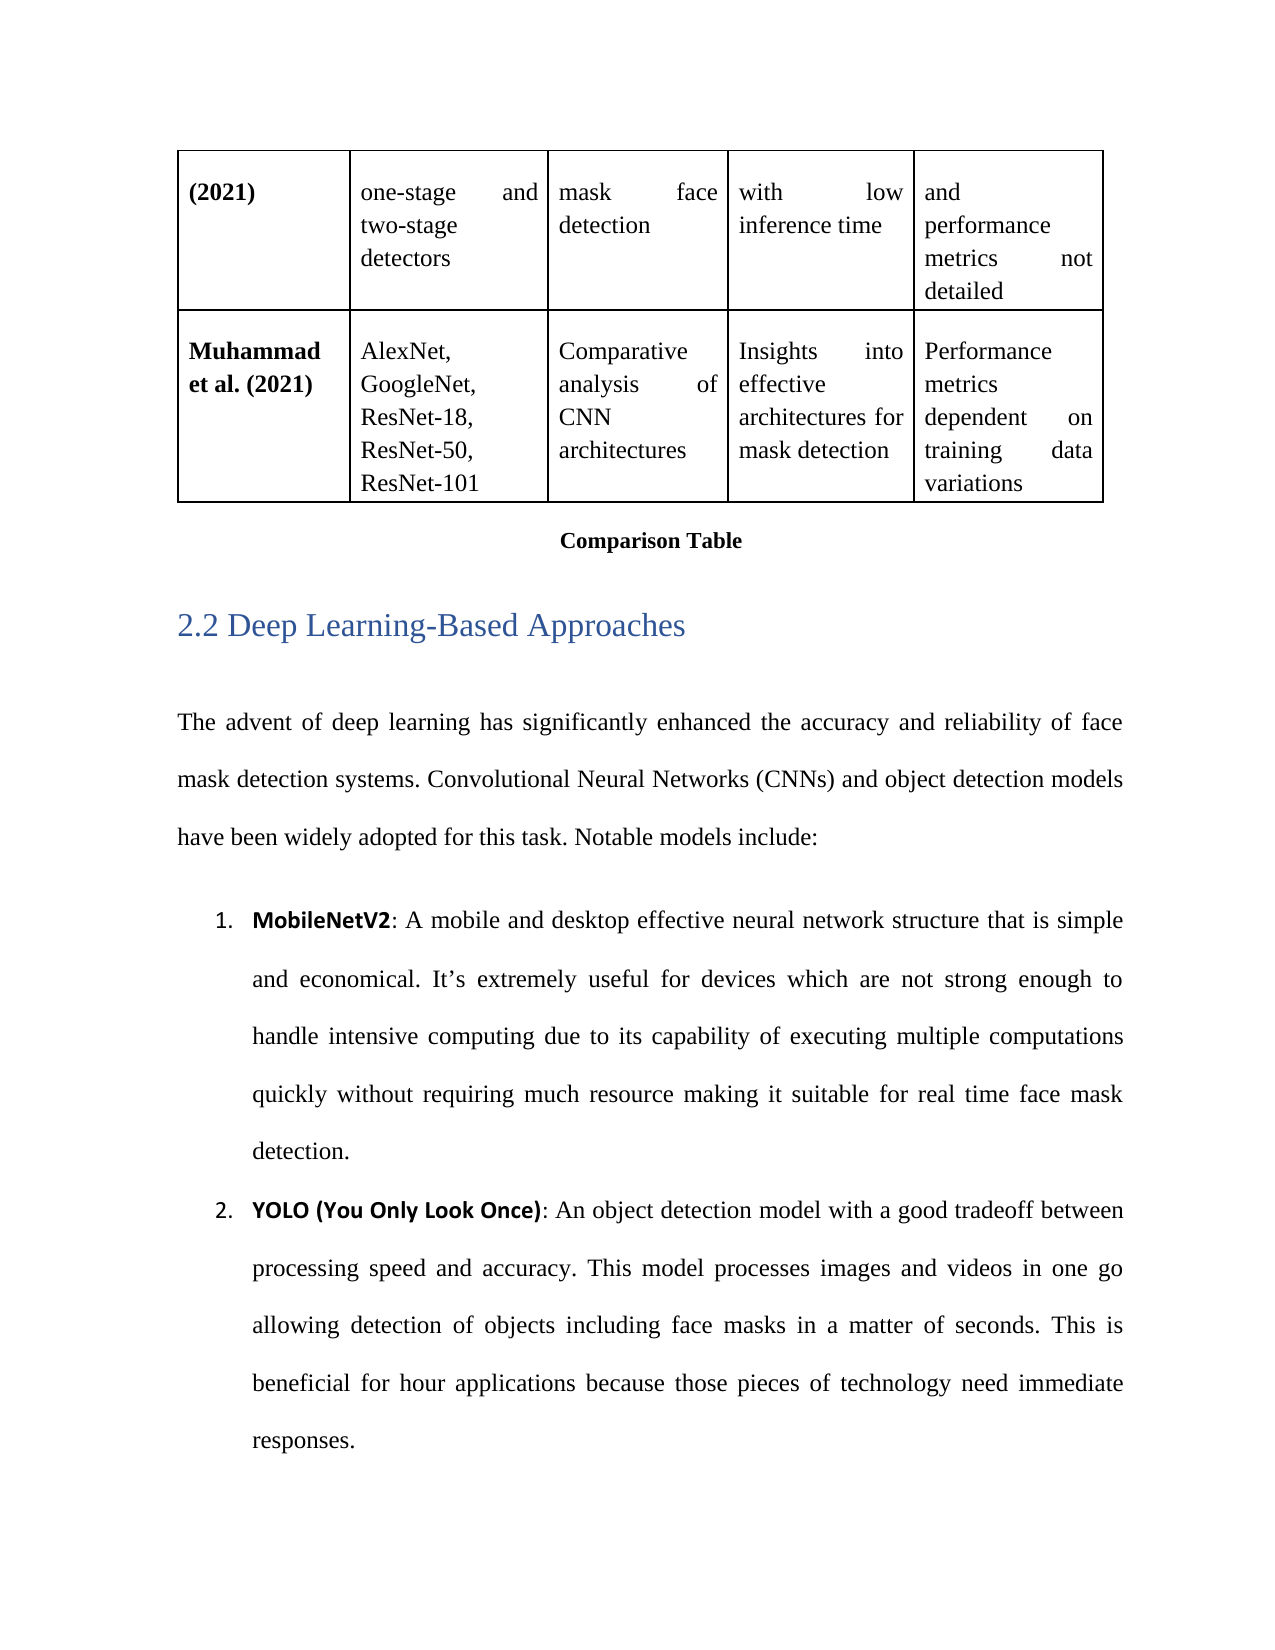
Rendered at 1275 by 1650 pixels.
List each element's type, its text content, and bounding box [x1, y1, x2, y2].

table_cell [729, 151, 913, 309]
list YOLO (You Only Look Once): An object detection model with a good tradeoff between processing speed and accuracy. This model processes images and videos in one go allowing detection of objects including face masks in a matter of seconds. This is beneficial for hour applications because those pieces of technology need immediate responses. [214, 1194, 1124, 1454]
table_cell Sethi et al. (2021) [179, 151, 349, 309]
table_cell Muhammad et al. (2021) [179, 311, 349, 501]
table_cell Insights into effective architectures for mask detection [729, 311, 913, 501]
subtitle 2.2 Deep Learning-Based Approaches [177, 605, 1124, 644]
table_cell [915, 151, 1102, 309]
list MobileNetV2: A mobile and desktop effective neural network structure that is simple and economical. It’s extremely useful for devices which are not strong enough to handle intensive computing due to its capability of executing multiple computations quickly without requiring much resource making it suitable for real time face mask detection. [214, 904, 1124, 1165]
table_cell Performance metrics dependent on training data variations [915, 311, 1102, 501]
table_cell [351, 151, 547, 309]
table_cell Comparative analysis of CNN architectures [549, 311, 727, 501]
text Comparison Table [177, 528, 1124, 554]
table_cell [549, 151, 727, 309]
table_cell AlexNet, GoogleNet, ResNet-18, ResNet-50, ResNet-101 [351, 311, 547, 501]
text The advent of deep learning has significantly enhanced the accuracy and reliability of face mask detection systems. Convolutional Neural Networks (CNNs) and object detection models have been widely adopted for this task. Notable models include: [177, 707, 1124, 851]
